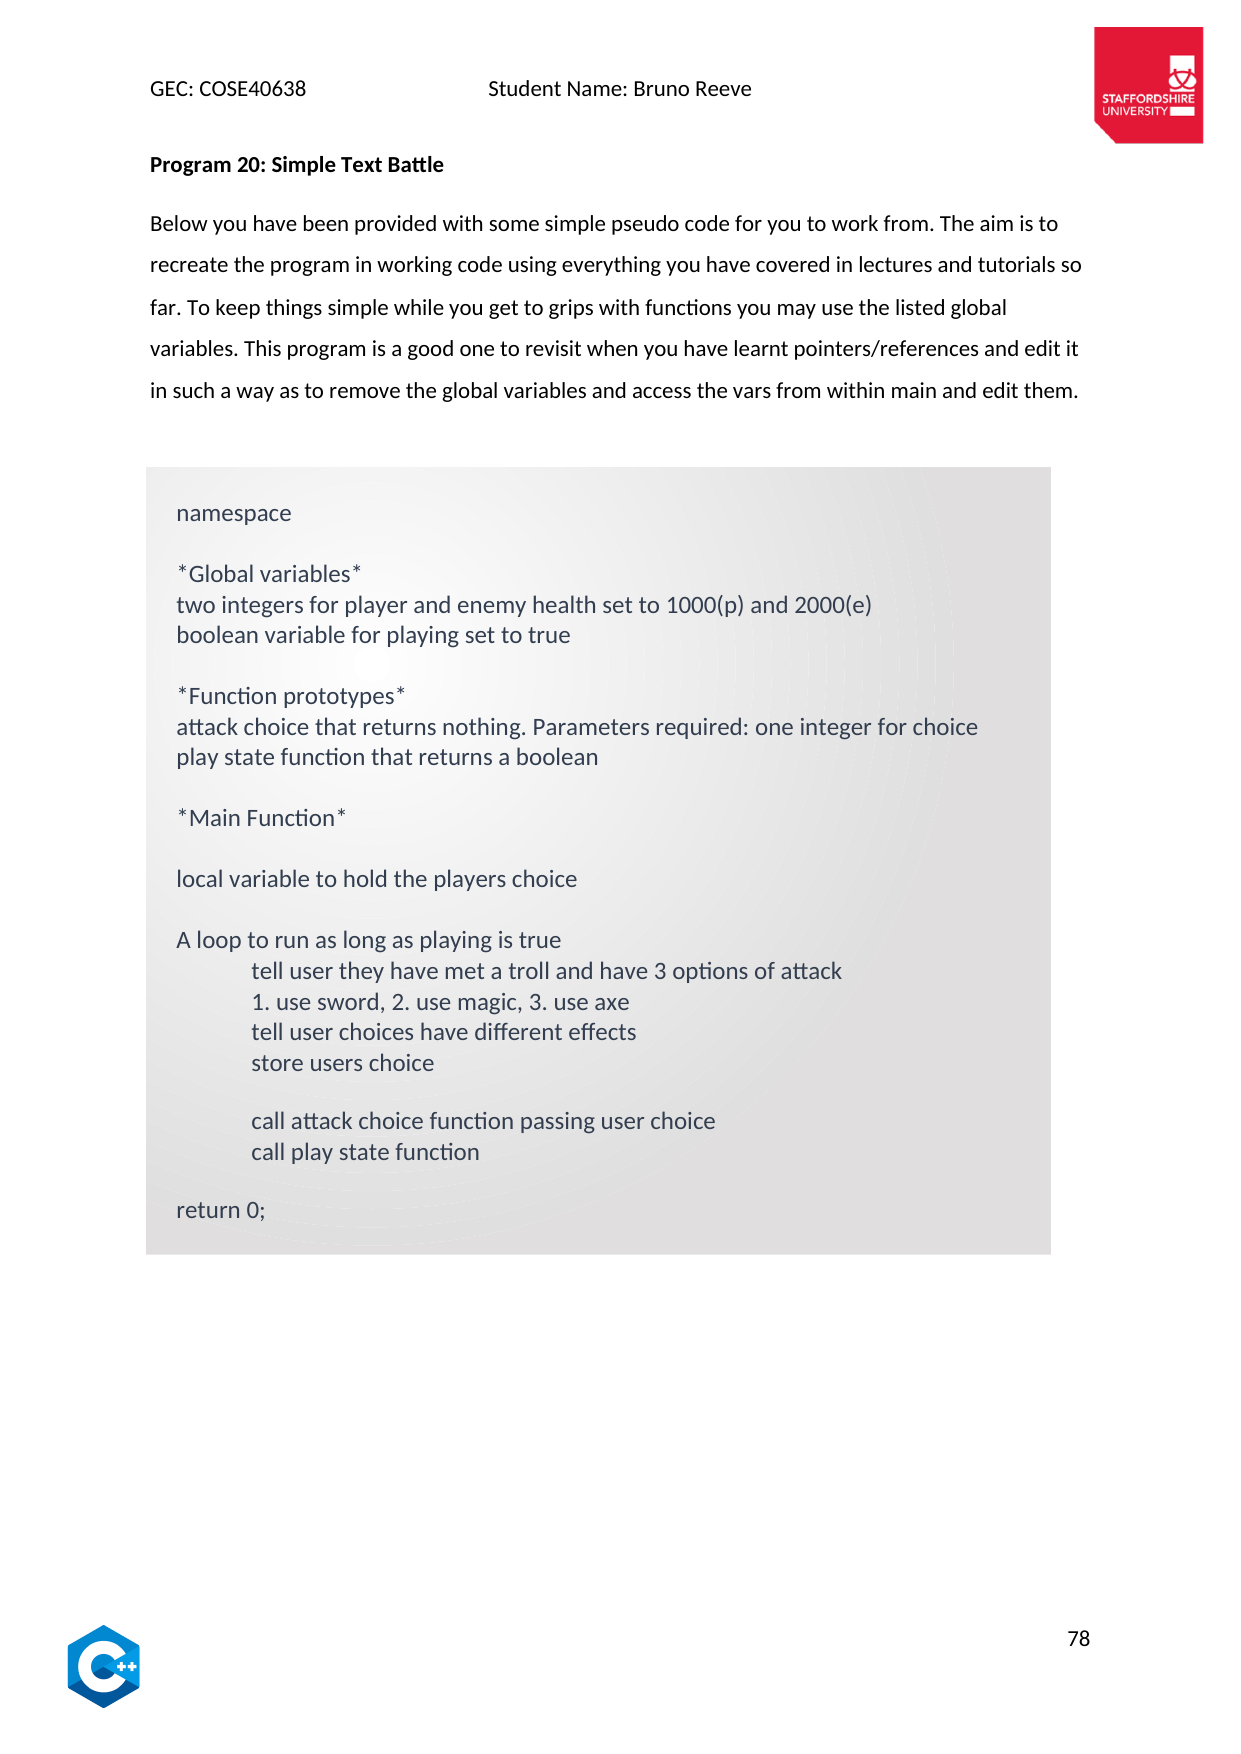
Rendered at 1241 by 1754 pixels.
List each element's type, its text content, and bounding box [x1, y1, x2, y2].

text Below you have been provided with some simple pseudo code for you to work from. The aim is to recreate the program in working code using everything you have covered in lectures and tutorials so far. To keep things simple while you get to grips with functions you may use the listed global variables. This program is a good one to revisit when you have learnt pointers/references and edit it in such a way as to remove the global variables and access the vars from within main and edit them. [150, 209, 1090, 404]
picture [1088, 27, 1209, 148]
text Program 20: Simple Text Battle [150, 150, 1090, 178]
picture [53, 1625, 150, 1708]
